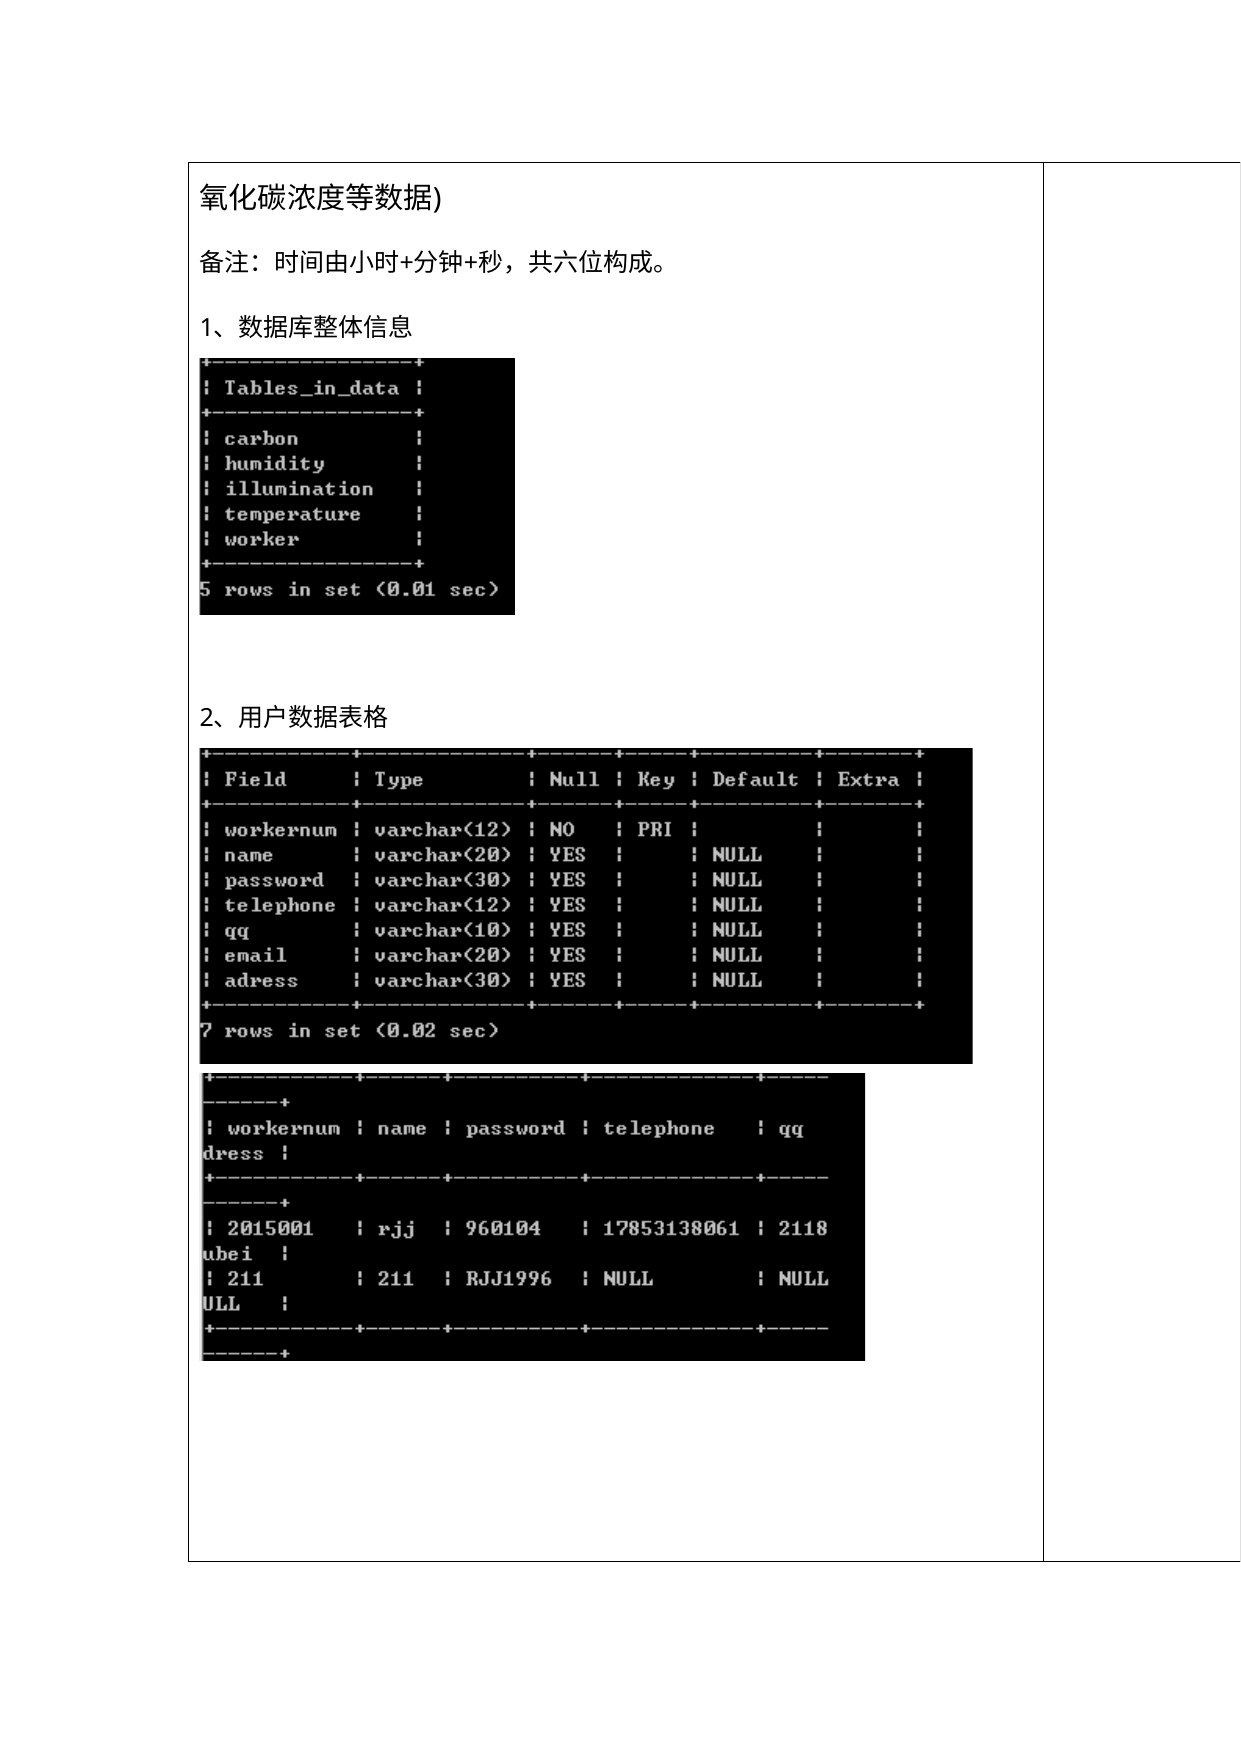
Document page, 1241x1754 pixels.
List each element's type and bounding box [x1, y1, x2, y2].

picture [199, 1073, 865, 1361]
table_header [1044, 163, 1240, 1561]
picture [199, 748, 973, 1064]
picture [199, 358, 515, 615]
table_header [189, 163, 1043, 1561]
